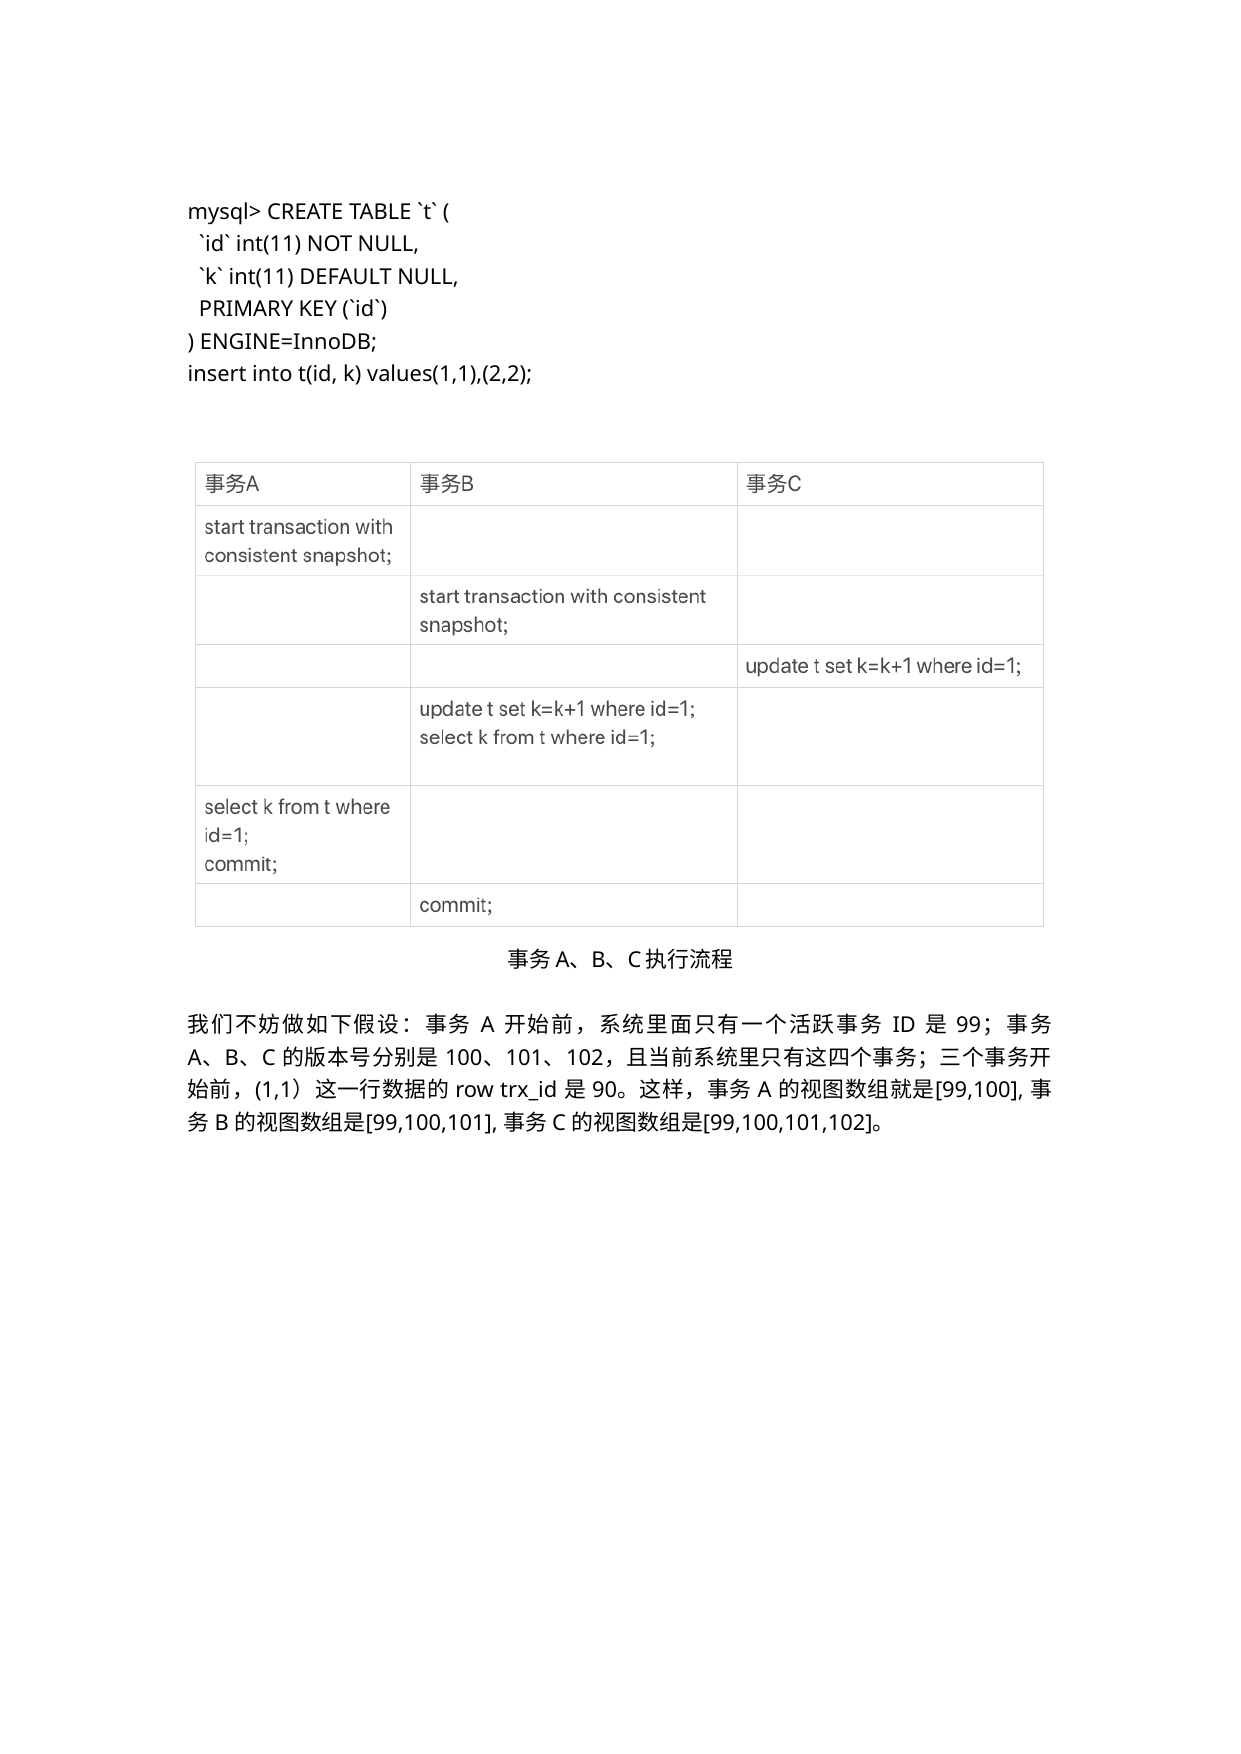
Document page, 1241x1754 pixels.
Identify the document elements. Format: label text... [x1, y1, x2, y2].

text 我们不妨做如下假设：事务 A 开始前，系统里面只有一个活跃事务 ID 是 99；事务 A、B、C 的版本号分别是 100、101、102，且当前系统里只有这四个事务；三个事务开始前，(1,1）这一行数据的 row trx_id 是 90。这样，事务 A 的视图数组就是[99,100], 事务 B 的视图数组是[99,100,101], 事务 C 的视图数组是[99,100,101,102]。 [187, 1007, 1053, 1137]
text 事务A、B、C执行流程 [187, 942, 1053, 974]
text mysql> CREATE TABLE `t` ( [187, 194, 1053, 227]
text ) ENGINE=InnoDB; [187, 324, 1053, 357]
picture [187, 454, 1053, 939]
text `id` int(11) NOT NULL, [187, 227, 1053, 259]
text PRIMARY KEY (`id`) [187, 292, 1053, 324]
text insert into t(id, k) values(1,1),(2,2); [187, 357, 1053, 389]
text `k` int(11) DEFAULT NULL, [187, 259, 1053, 292]
